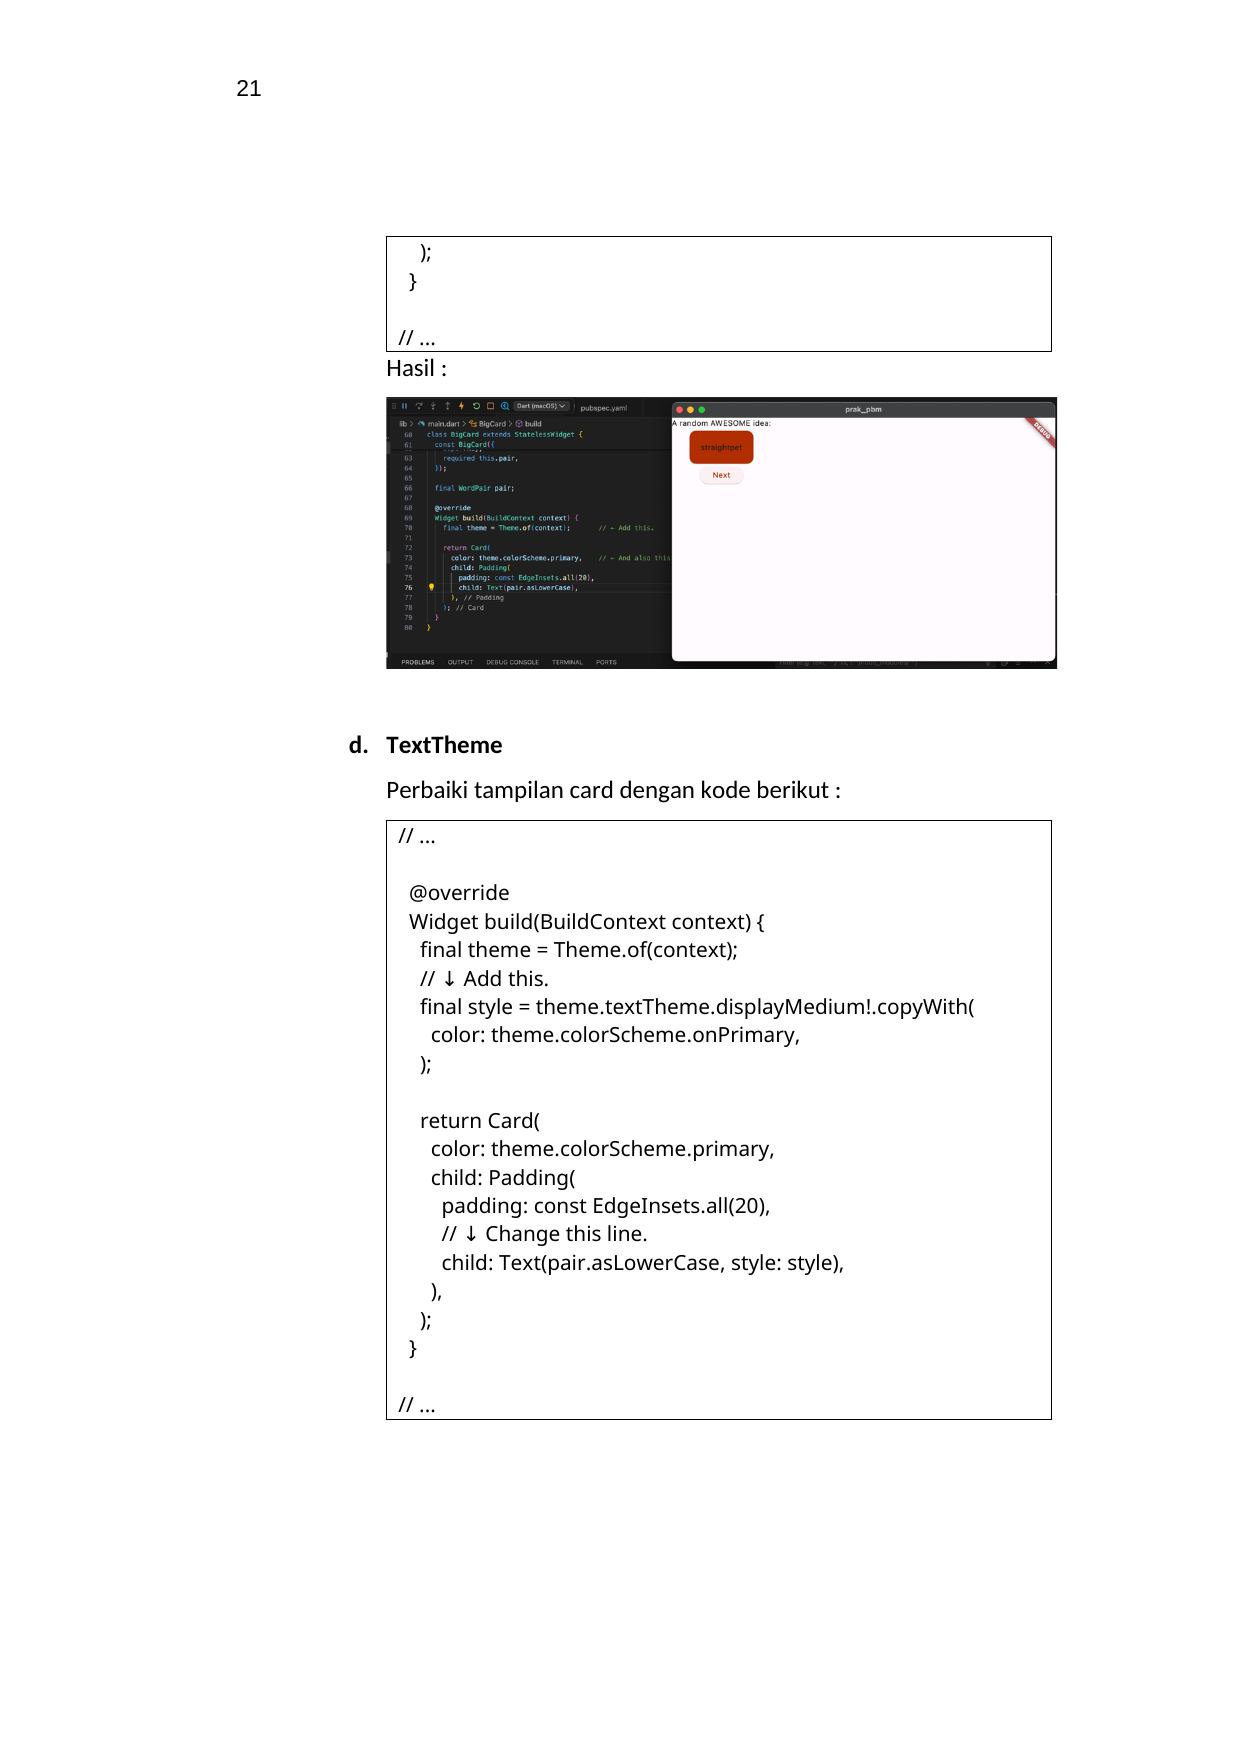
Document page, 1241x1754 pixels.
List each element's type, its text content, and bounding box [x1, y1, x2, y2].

table_header // ... @override Widget build(BuildContext context) { final theme = Theme.of(context); // ↓ Add this. final style = theme.textTheme.displayMedium!.copyWith( color: theme.colorScheme.onPrimary, ); return Card( color: theme.colorScheme.primary, child: Padding( padding: const EdgeInsets.all(20), // ↓ Change this line. child: Text(pair.asLowerCase, style: style), ), ); } // ... [387, 821, 1051, 1419]
list TextTheme [349, 729, 1063, 759]
picture [386, 397, 1058, 669]
list Perbaiki tampilan card dengan kode berikut : [386, 775, 1063, 805]
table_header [387, 237, 1051, 351]
list Hasil : [386, 352, 1063, 383]
